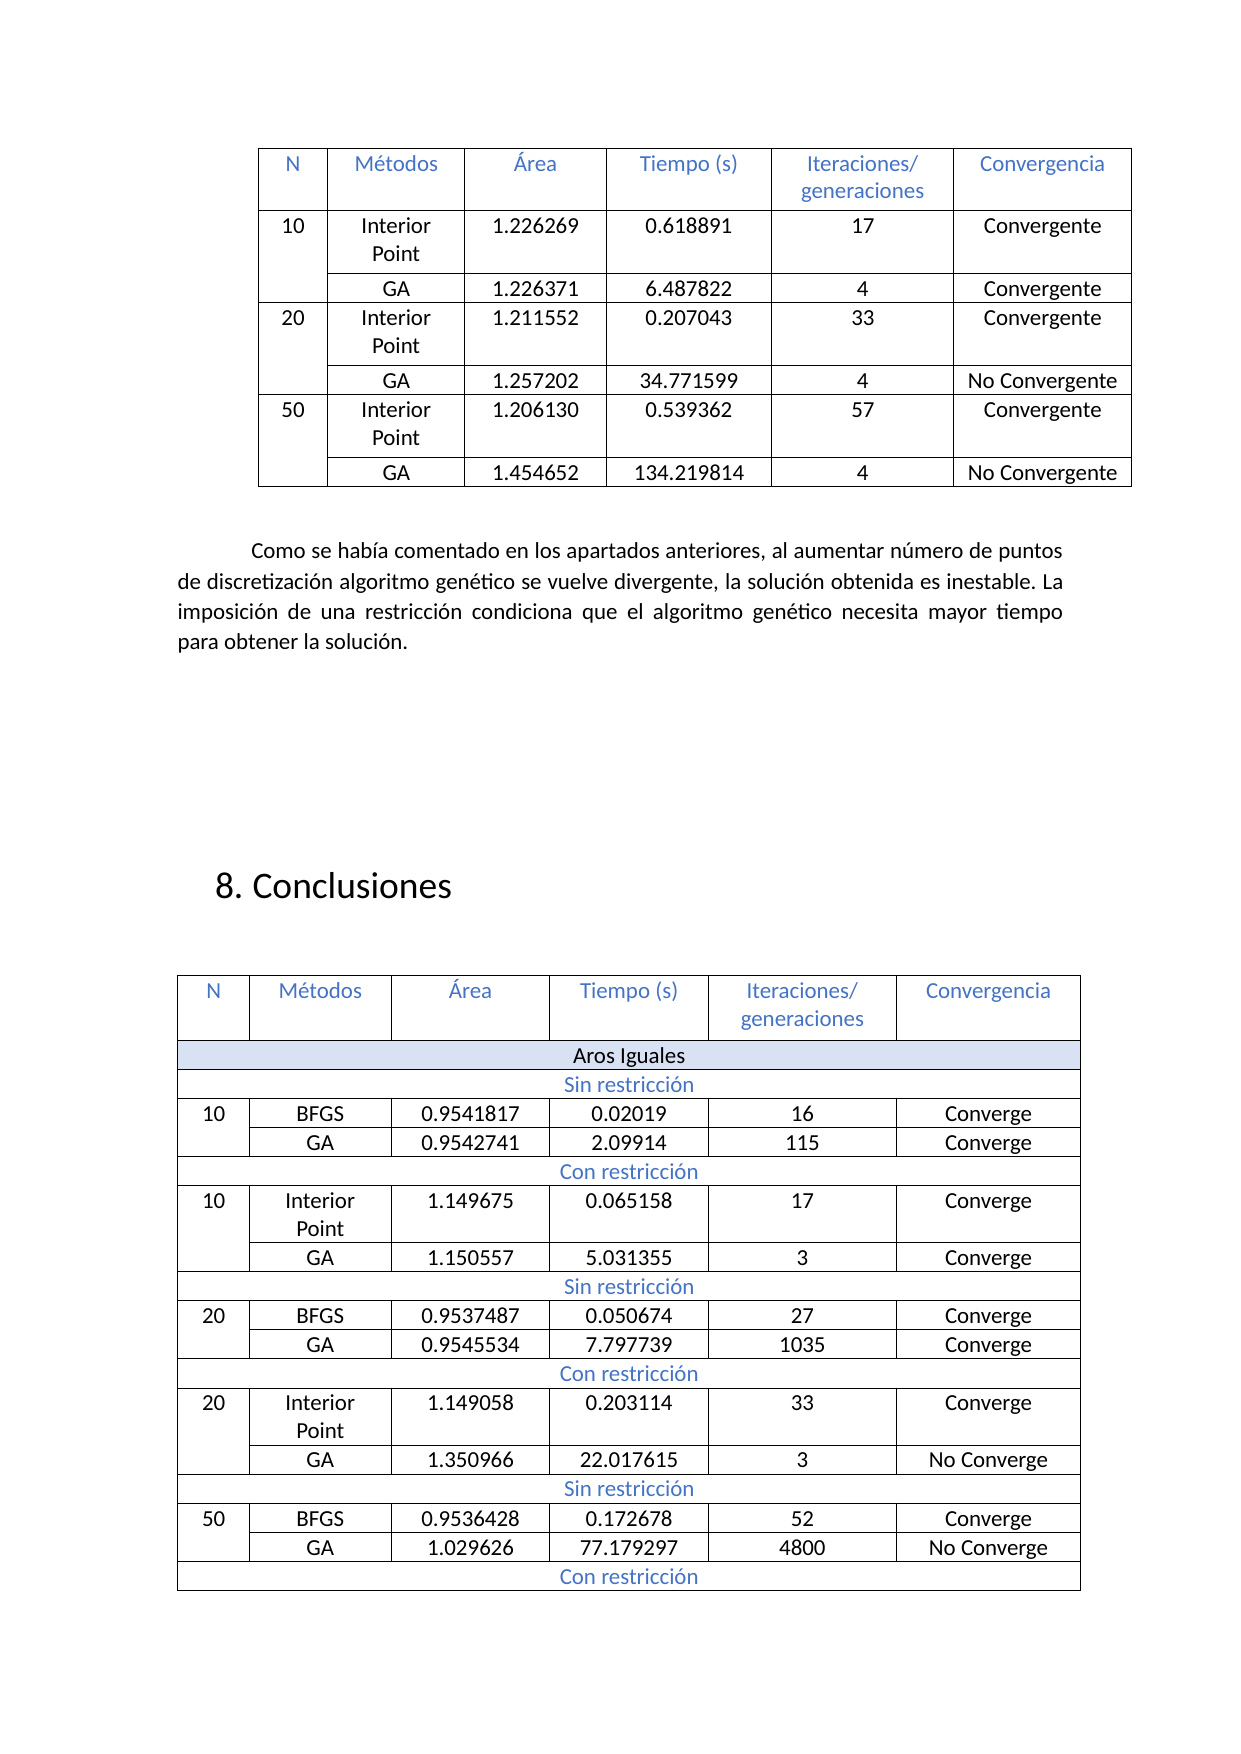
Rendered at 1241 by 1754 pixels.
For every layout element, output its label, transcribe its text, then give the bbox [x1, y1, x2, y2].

table_cell GA [250, 1330, 391, 1358]
table_cell Convergente [954, 274, 1131, 302]
table_cell 57 [772, 395, 953, 457]
table_cell Converge [897, 1504, 1080, 1532]
table_header Métodos [250, 976, 391, 1040]
table_header Iteraciones/ generaciones [772, 149, 953, 210]
table_cell 1.206130 [465, 395, 606, 457]
table_cell 0.172678 [550, 1504, 708, 1532]
table_cell Sin restricción [178, 1475, 1080, 1503]
table_cell 0.9536428 [392, 1504, 549, 1532]
table_cell BFGS [250, 1301, 391, 1329]
table_header N [259, 149, 327, 210]
table_cell 1.454652 [465, 458, 606, 486]
table_cell No Converge [897, 1446, 1080, 1473]
table_cell 20 [178, 1301, 249, 1358]
table_cell Converge [897, 1389, 1080, 1444]
table_cell 0.9541817 [392, 1099, 549, 1127]
table_cell 20 [259, 303, 327, 394]
table_cell Converge [897, 1099, 1080, 1127]
table_cell 0.9537487 [392, 1301, 549, 1329]
table_cell 7.797739 [550, 1330, 708, 1358]
table_cell No Converge [897, 1533, 1080, 1561]
table_cell 50 [259, 395, 327, 486]
table_cell Converge [897, 1186, 1080, 1242]
table_cell Converge [897, 1330, 1080, 1358]
table_cell 0.207043 [607, 303, 771, 365]
table_cell 33 [772, 303, 953, 365]
table_cell 77.179297 [550, 1533, 708, 1561]
table_cell GA [328, 366, 464, 394]
table_cell Interior Point [328, 211, 464, 273]
table_cell 1.350966 [392, 1446, 549, 1473]
table_header Tiempo (s) [550, 976, 708, 1040]
table_cell 1.226269 [465, 211, 606, 273]
table_header Iteraciones/ generaciones [709, 976, 896, 1040]
table_cell 1.029626 [392, 1533, 549, 1561]
table_cell 0.02019 [550, 1099, 708, 1127]
table_cell 0.9545534 [392, 1330, 549, 1358]
table_cell 33 [709, 1389, 896, 1444]
table_header Área [392, 976, 549, 1040]
table_cell 1.150557 [392, 1243, 549, 1271]
table_cell 0.203114 [550, 1389, 708, 1444]
list Conclusiones [215, 862, 1063, 907]
table_cell 2.09914 [550, 1128, 708, 1156]
table_cell 10 [178, 1186, 249, 1271]
table_cell Interior Point [328, 395, 464, 457]
table_cell 52 [709, 1504, 896, 1532]
table_cell 20 [178, 1389, 249, 1473]
table_cell Convergente [954, 395, 1131, 457]
table_header Tiempo (s) [607, 149, 771, 210]
table_cell GA [250, 1533, 391, 1561]
table_header N [178, 976, 249, 1040]
table_cell Converge [897, 1243, 1080, 1271]
table_cell 0.065158 [550, 1186, 708, 1242]
table_cell GA [250, 1128, 391, 1156]
table_cell 115 [709, 1128, 896, 1156]
table_cell 27 [709, 1301, 896, 1329]
table_cell BFGS [250, 1099, 391, 1127]
table_cell Sin restricción [178, 1272, 1080, 1300]
table_cell 10 [259, 211, 327, 302]
table_cell 4 [772, 274, 953, 302]
table_cell Aros Iguales [178, 1041, 1080, 1069]
table_cell 10 [178, 1099, 249, 1156]
text Como se había comentado en los apartados anteriores, al aumentar número de puntos de discretización algoritmo genético se vuelve divergente, la solución obtenida es inestable. La imposición de una restricción condiciona que el algoritmo genético necesita mayor tiempo para obtener la solución. [177, 537, 1063, 655]
table_cell GA [250, 1446, 391, 1473]
table_header Métodos [328, 149, 464, 210]
table_cell Converge [897, 1128, 1080, 1156]
table_cell 1.149058 [392, 1389, 549, 1444]
table_cell Sin restricción [178, 1070, 1080, 1098]
table_cell Convergente [954, 211, 1131, 273]
table_cell No Convergente [954, 458, 1131, 486]
table_cell Interior Point [328, 303, 464, 365]
table_cell 1.257202 [465, 366, 606, 394]
table_cell GA [250, 1243, 391, 1271]
table_cell 0.539362 [607, 395, 771, 457]
table_cell 1.211552 [465, 303, 606, 365]
table_cell 1.149675 [392, 1186, 549, 1242]
table_cell 0.050674 [550, 1301, 708, 1329]
table_header Convergencia [954, 149, 1131, 210]
table_cell 17 [772, 211, 953, 273]
table_header Convergencia [897, 976, 1080, 1040]
table_cell Interior Point [250, 1389, 391, 1444]
table_cell 34.771599 [607, 366, 771, 394]
table_cell Converge [897, 1301, 1080, 1329]
table_cell 4 [772, 458, 953, 486]
table_cell 50 [178, 1504, 249, 1561]
table_cell Con restricción [178, 1157, 1080, 1185]
table_cell 1035 [709, 1330, 896, 1358]
table_cell 3 [709, 1243, 896, 1271]
table_header Área [465, 149, 606, 210]
table_cell 4 [772, 366, 953, 394]
table_cell 1.226371 [465, 274, 606, 302]
table_cell 3 [709, 1446, 896, 1473]
table_cell BFGS [250, 1504, 391, 1532]
table_cell 0.9542741 [392, 1128, 549, 1156]
table_cell 6.487822 [607, 274, 771, 302]
table_cell No Convergente [954, 366, 1131, 394]
table_cell 5.031355 [550, 1243, 708, 1271]
table_cell 4800 [709, 1533, 896, 1561]
table_cell Interior Point [250, 1186, 391, 1242]
table_cell Con restricción [178, 1359, 1080, 1387]
table_cell Convergente [954, 303, 1131, 365]
table_cell 22.017615 [550, 1446, 708, 1473]
table_cell Con restricción [178, 1562, 1080, 1590]
table_cell GA [328, 458, 464, 486]
table_cell 17 [709, 1186, 896, 1242]
table_cell GA [328, 274, 464, 302]
table_cell 16 [709, 1099, 896, 1127]
table_cell 134.219814 [607, 458, 771, 486]
table_cell 0.618891 [607, 211, 771, 273]
